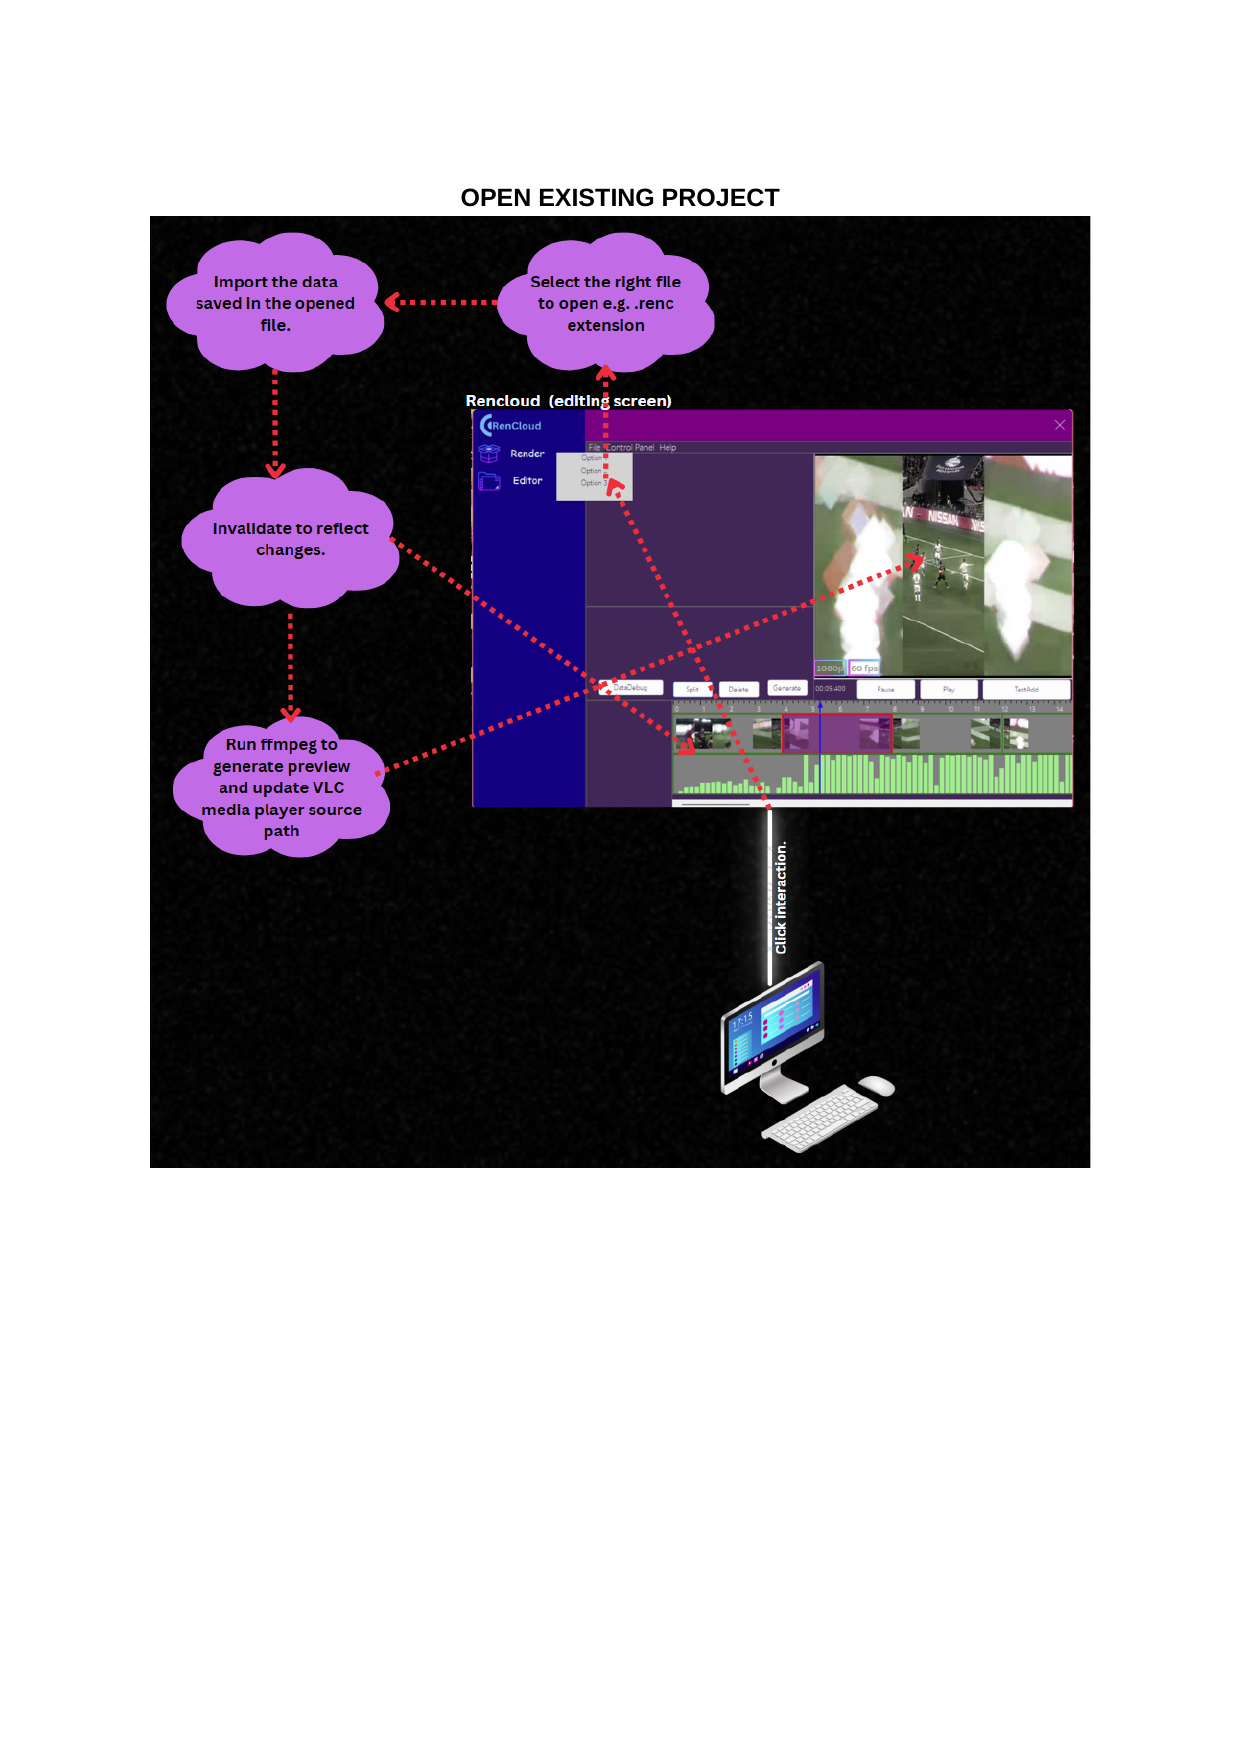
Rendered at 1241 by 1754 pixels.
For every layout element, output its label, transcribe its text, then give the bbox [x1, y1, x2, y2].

picture [150, 216, 1091, 1168]
text OPEN EXISTING PROJECT [150, 183, 1090, 212]
